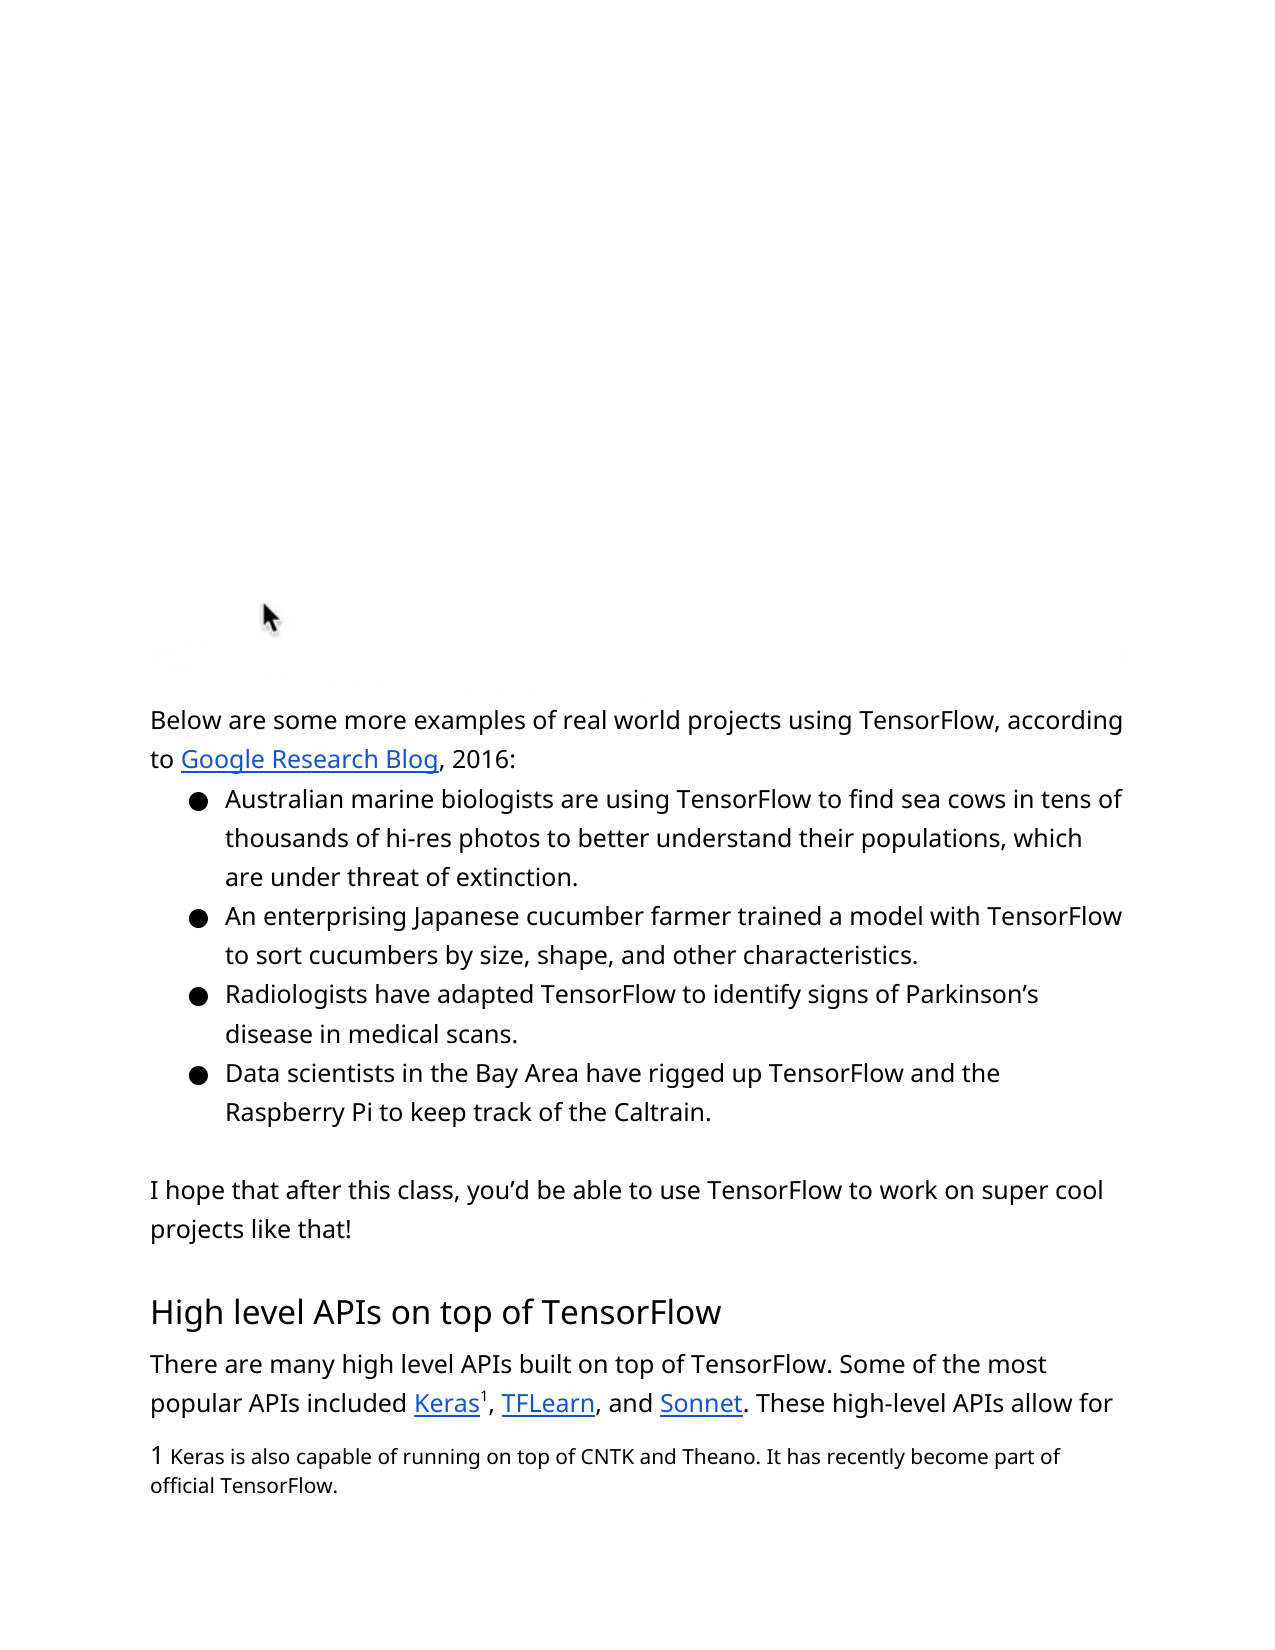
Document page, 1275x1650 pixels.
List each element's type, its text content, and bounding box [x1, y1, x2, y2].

list An enterprising Japanese cucumber farmer trained a model with TensorFlow to sort cucumbers by size, shape, and other characteristics. [187, 899, 1125, 972]
picture [150, 150, 1125, 698]
text I hope that after this class, you’d be able to use TensorFlow to work on super cool projects like that! [150, 1173, 1125, 1246]
subtitle High level APIs on top of TensorFlow [150, 1289, 1125, 1334]
list Data scientists in the Bay Area have rigged up TensorFlow and the Raspberry Pi to keep track of the Caltrain. [187, 1056, 1125, 1129]
text Below are some more examples of real world projects using TensorFlow, according to Google Research Blog, 2016: [150, 703, 1125, 776]
list Radiologists have adapted TensorFlow to identify signs of Parkinson’s disease in medical scans. [187, 977, 1125, 1050]
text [150, 1347, 1125, 1420]
list Australian marine biologists are using TensorFlow to find sea cows in tens of thousands of hi-res photos to better understand their populations, which are under threat of extinction. [187, 781, 1125, 894]
